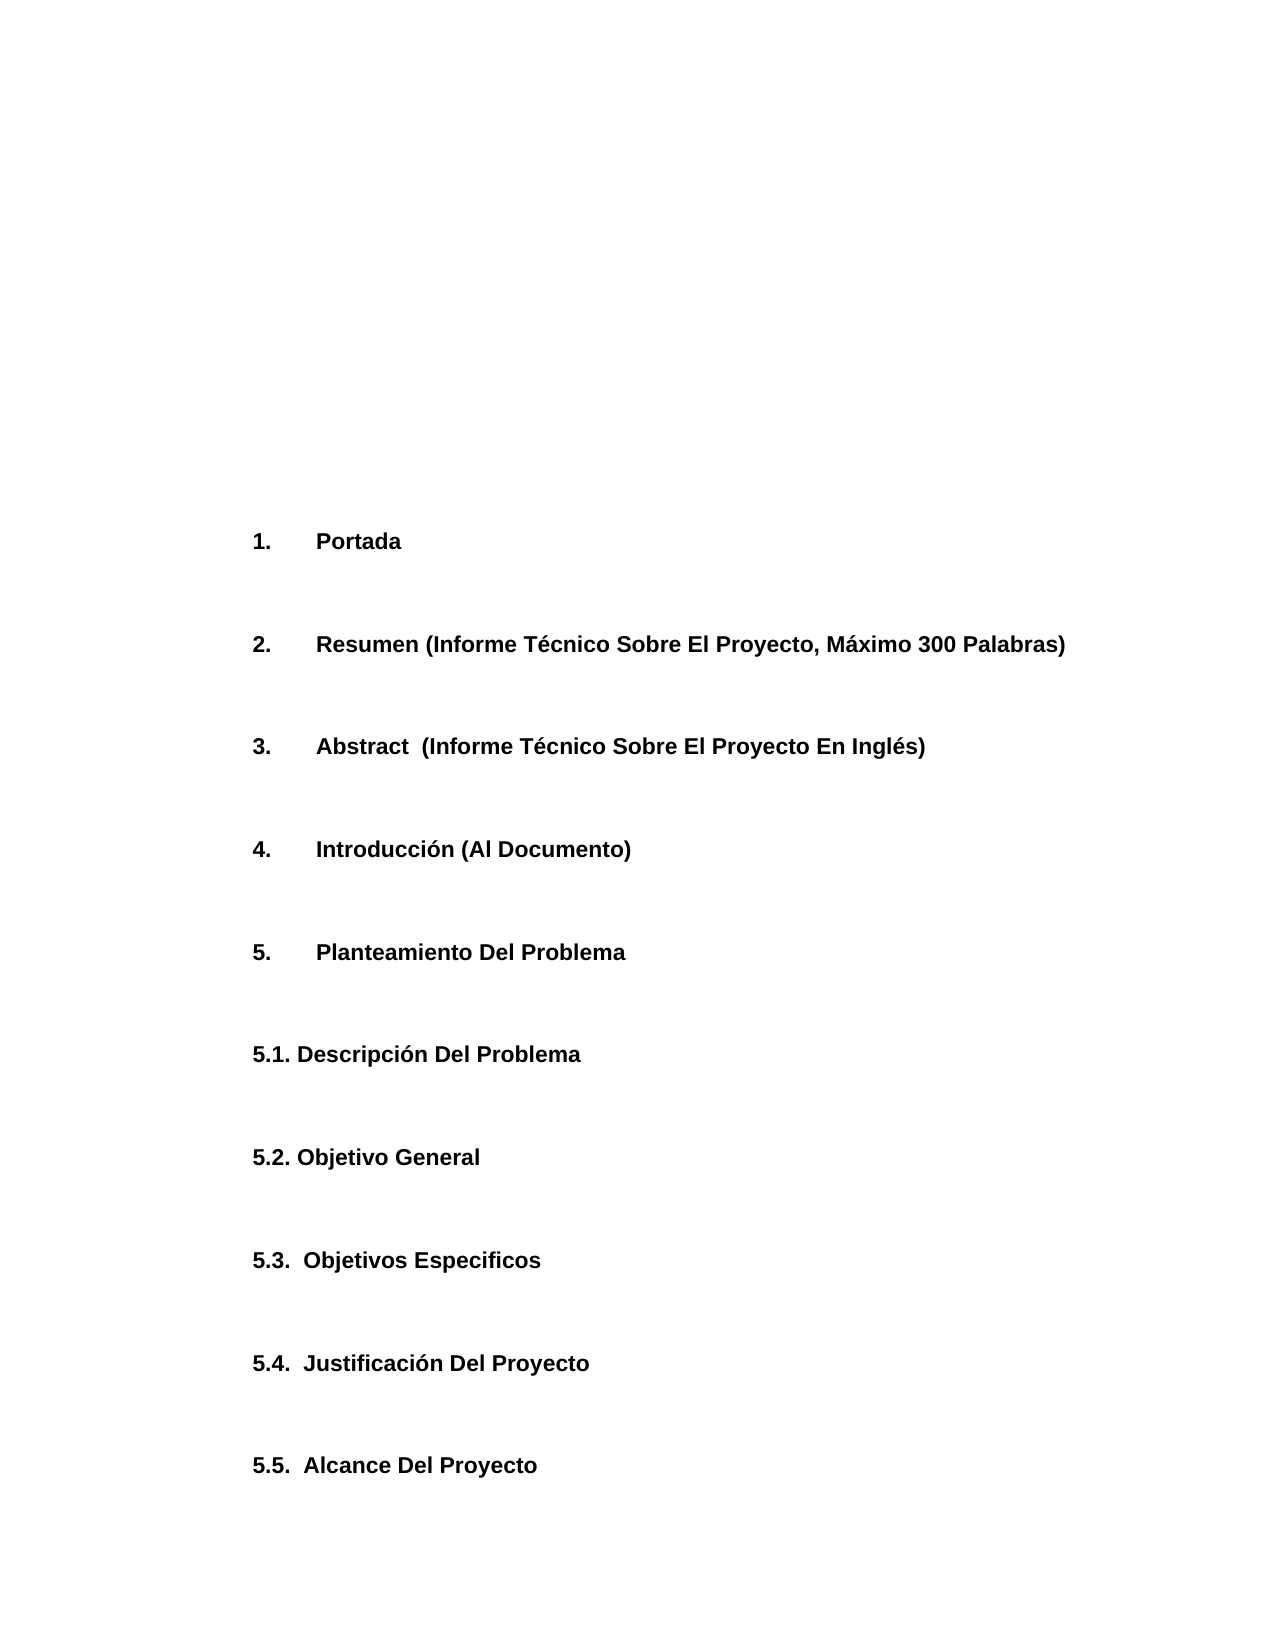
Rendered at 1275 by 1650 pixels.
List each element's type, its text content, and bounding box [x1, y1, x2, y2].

text 3. Abstract (Informe Técnico Sobre El Proyecto En Inglés) [177, 733, 1098, 759]
text 5.3. Objetivos Especificos [177, 1247, 1098, 1273]
text 1. Portada [177, 528, 1098, 554]
text 5.5. Alcance Del Proyecto [177, 1452, 1098, 1478]
text 2. Resumen (Informe Técnico Sobre El Proyecto, Máximo 300 Palabras) [177, 631, 1098, 657]
text 5. Planteamiento Del Problema [177, 939, 1098, 965]
text 5.2. Objetivo General [177, 1144, 1098, 1170]
text 5.1. Descripción Del Problema [177, 1041, 1098, 1068]
text 4. Introducción (Al Documento) [177, 836, 1098, 862]
text 5.4. Justificación Del Proyecto [177, 1349, 1098, 1376]
